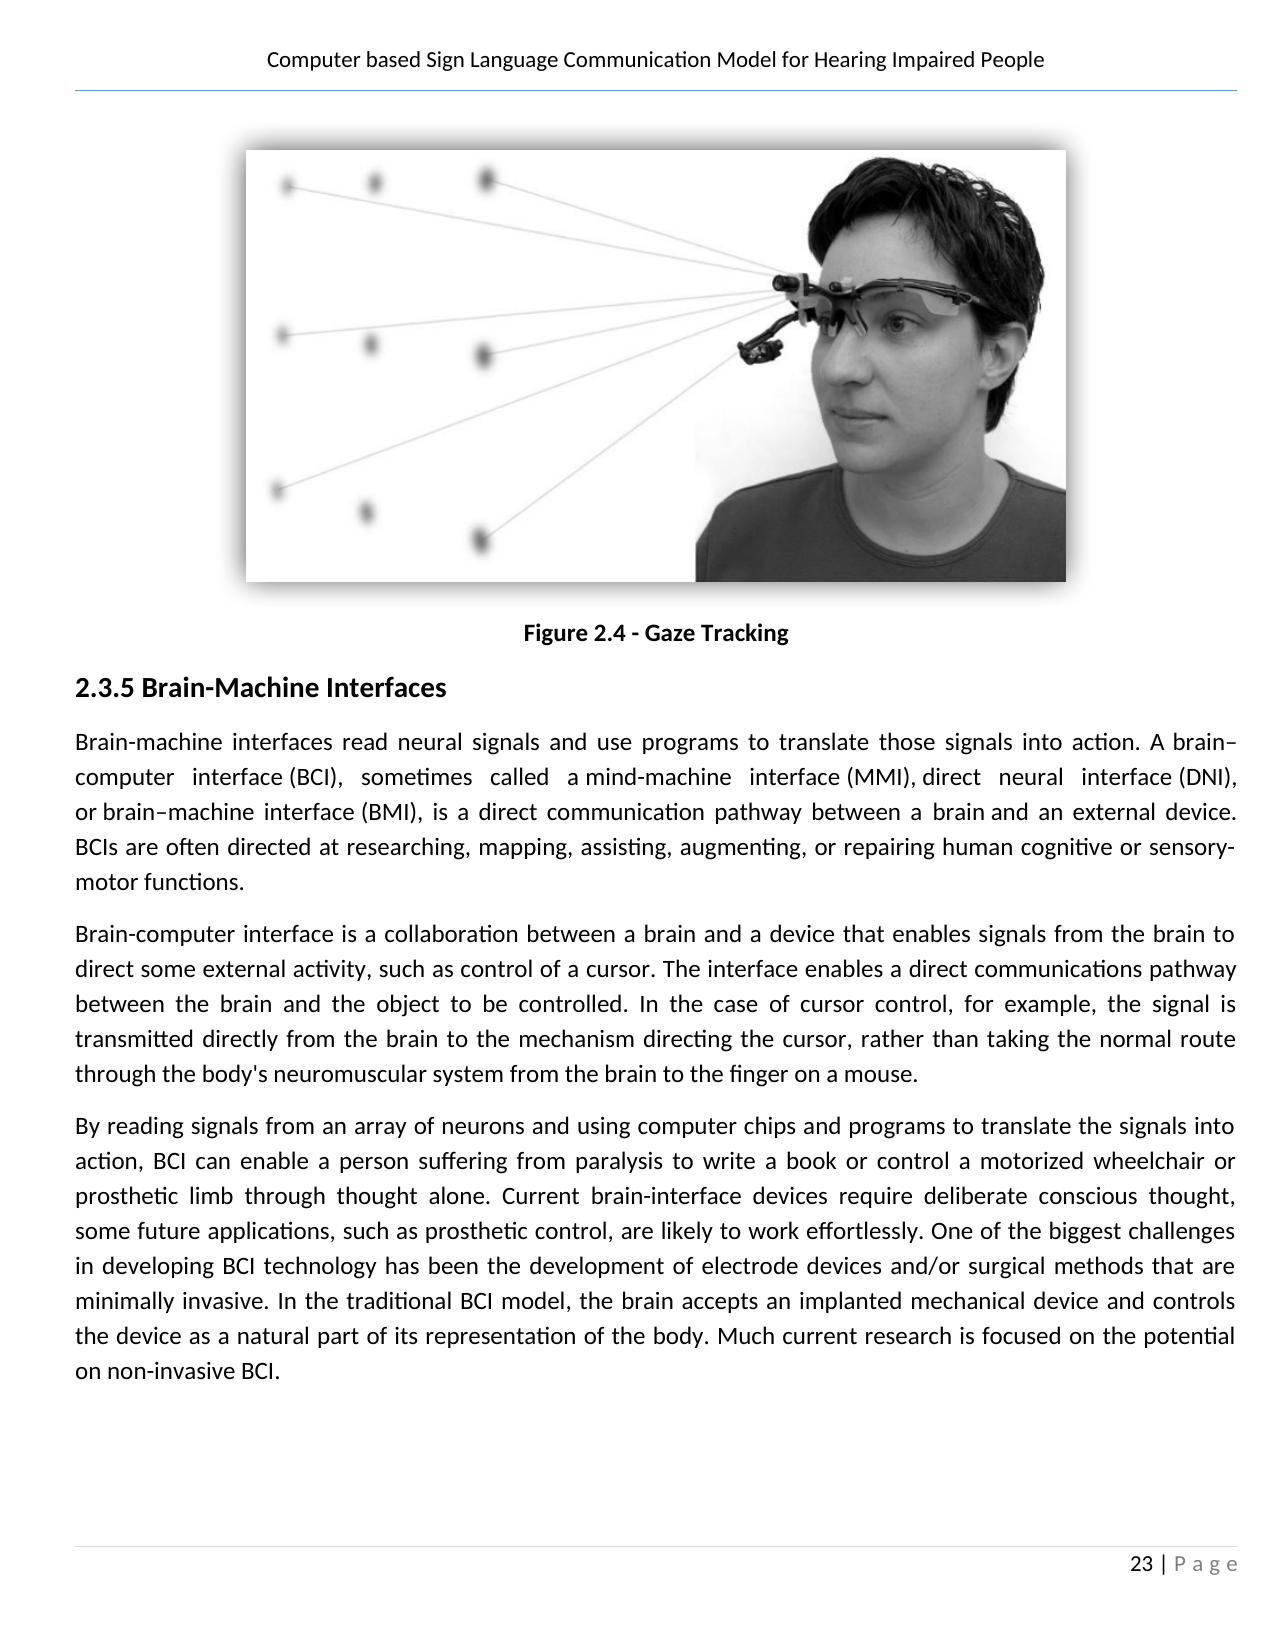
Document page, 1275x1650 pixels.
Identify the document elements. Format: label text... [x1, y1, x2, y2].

text 2.3.5 Brain-Machine Interfaces [75, 669, 1237, 704]
text Brain-machine interfaces read neural signals and use programs to translate those signals into action. A brain–computer interface (BCI), sometimes called a mind-machine interface (MMI), direct neural interface (DNI), or brain–machine interface (BMI), is a direct communication pathway between a brain and an external device. BCIs are often directed at researching, mapping, assisting, augmenting, or repairing human cognitive or sensory-motor functions. [75, 727, 1237, 897]
picture [246, 150, 1066, 582]
text By reading signals from an array of neurons and using computer chips and programs to translate the signals into action, BCI can enable a person suffering from paralysis to write a book or control a motorized wheelchair or prosthetic limb through thought alone. Current brain-interface devices require deliberate conscious thought, some future applications, such as prosthetic control, are likely to work effortlessly. One of the biggest challenges in developing BCI technology has been the development of electrode devices and/or surgical methods that are minimally invasive. In the traditional BCI model, the brain accepts an implanted mechanical device and controls the device as a natural part of its representation of the body. Much current research is focused on the potential on non-invasive BCI. [75, 1110, 1237, 1385]
text Brain-computer interface is a collaboration between a brain and a device that enables signals from the brain to direct some external activity, such as control of a cursor. The interface enables a direct communications pathway between the brain and the object to be controlled. In the case of cursor control, for example, the signal is transmitted directly from the brain to the mechanism directing the cursor, rather than taking the normal route through the body's neuromuscular system from the brain to the finger on a mouse. [75, 918, 1237, 1089]
text Figure 2.4 - Gaze Tracking [75, 617, 1237, 648]
